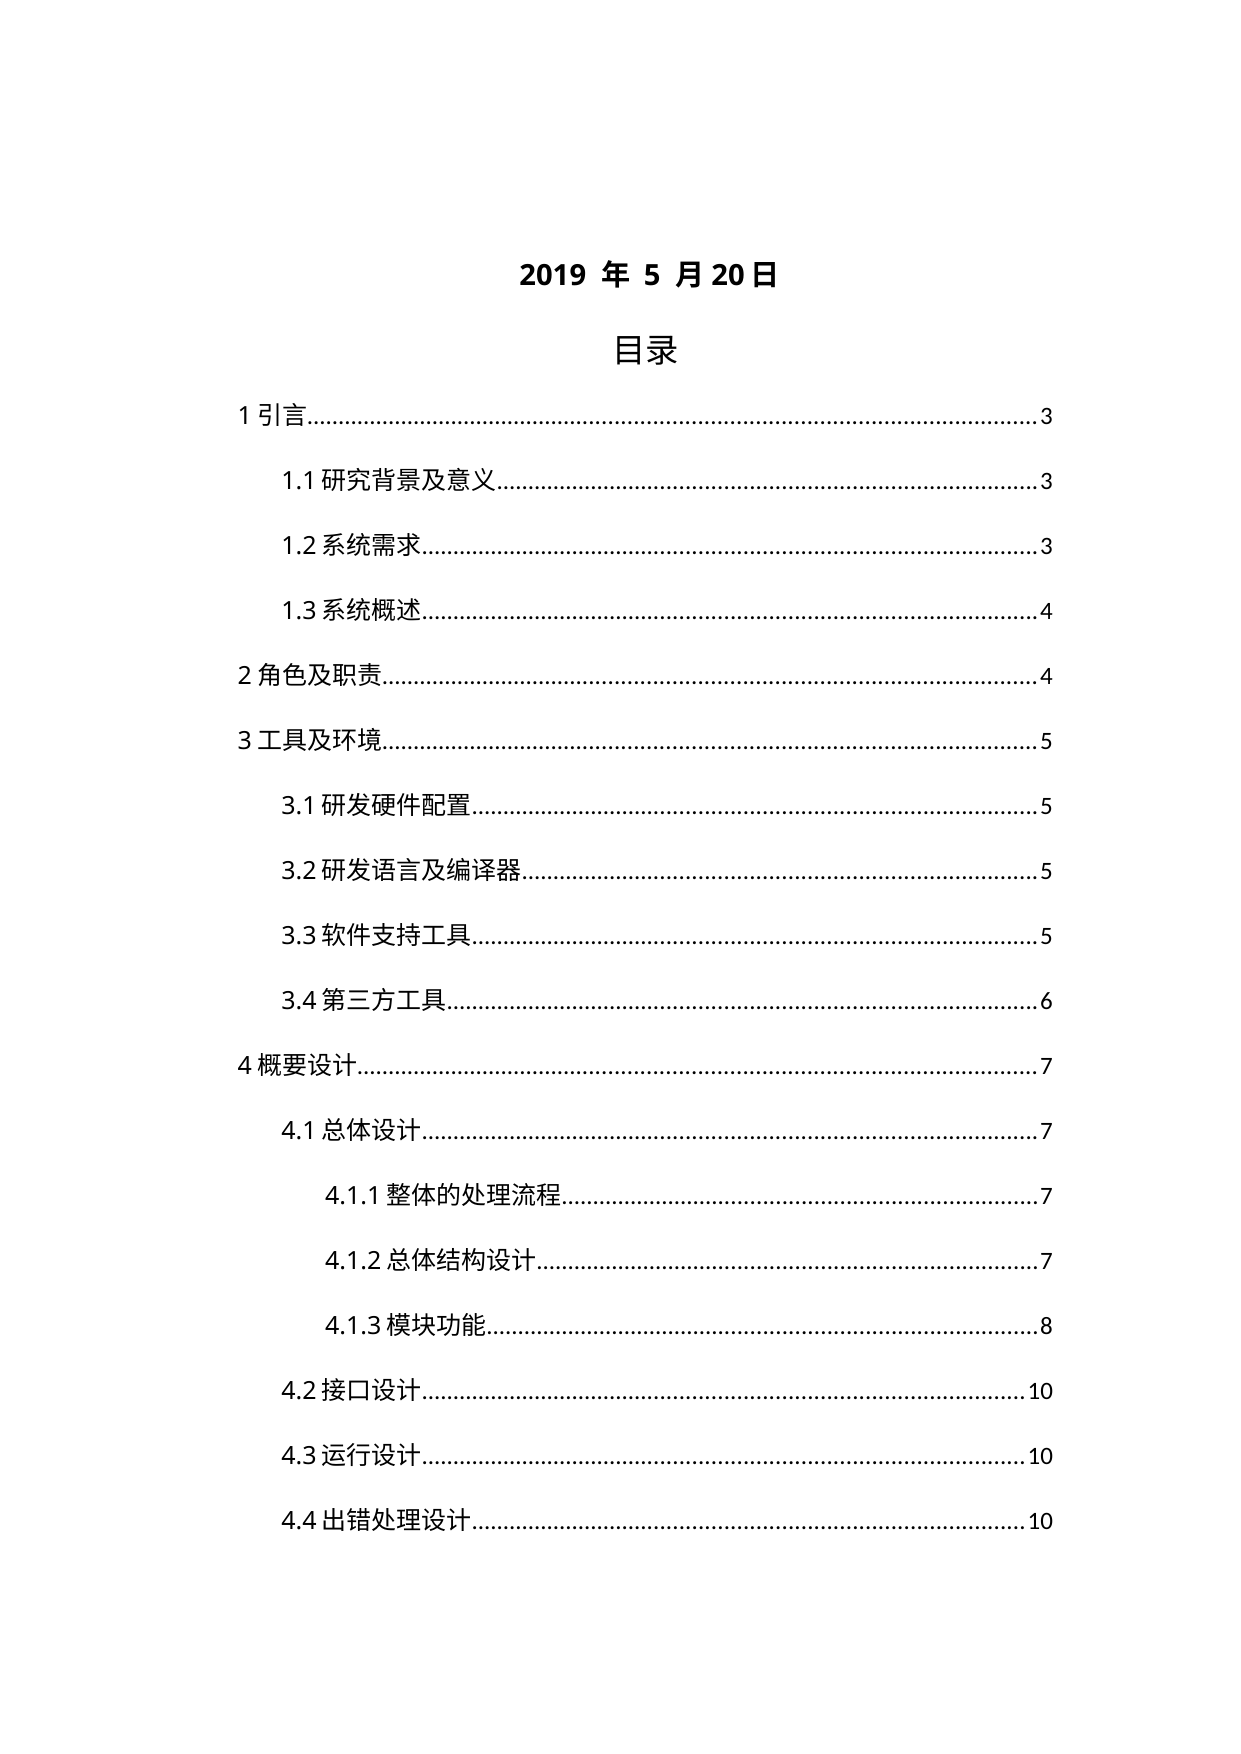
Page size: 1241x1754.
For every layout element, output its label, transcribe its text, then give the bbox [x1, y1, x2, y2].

text 2019 年 5 月 20日 [187, 240, 1053, 305]
